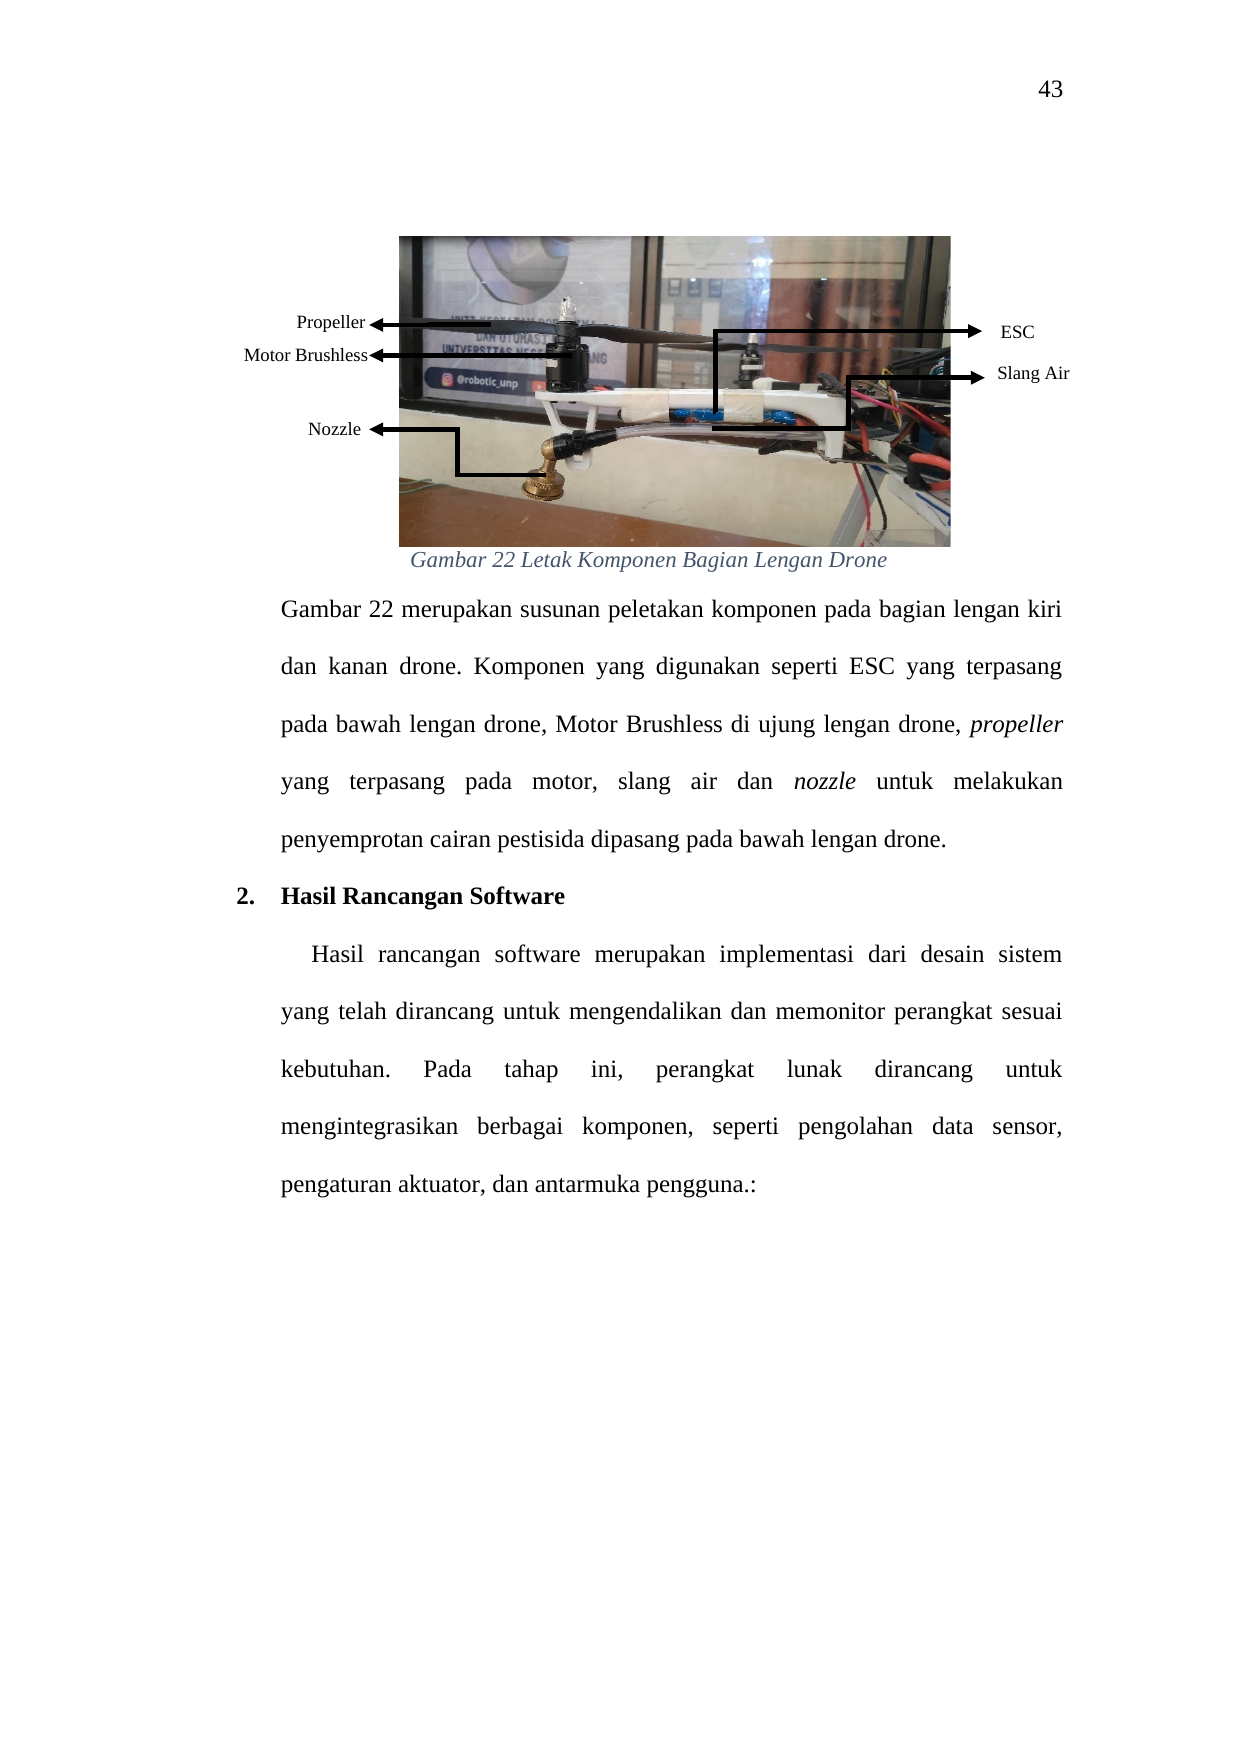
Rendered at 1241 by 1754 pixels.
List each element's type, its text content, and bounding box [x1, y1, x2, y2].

list Gambar 22 merupakan susunan peletakan komponen pada bagian lengan kiri dan kanan drone. Komponen yang digunakan seperti ESC yang terpasang pada bawah lengan drone, Motor Brushless di ujung lengan drone, propeller yang terpasang pada motor, slang air dan nozzle untuk melakukan penyemprotan cairan pestisida dipasang pada bawah lengan drone. [281, 594, 1063, 852]
picture [399, 236, 951, 547]
list Hasil Rancangan Software [236, 881, 1063, 910]
list Hasil rancangan software merupakan implementasi dari desain sistem yang telah dirancang untuk mengendalikan dan memonitor perangkat sesuai kebutuhan. Pada tahap ini, perangkat lunak dirancang untuk mengintegrasikan berbagai komponen, seperti pengolahan data sensor, pengaturan aktuator, dan antarmuka pengguna.: [281, 939, 1063, 1197]
